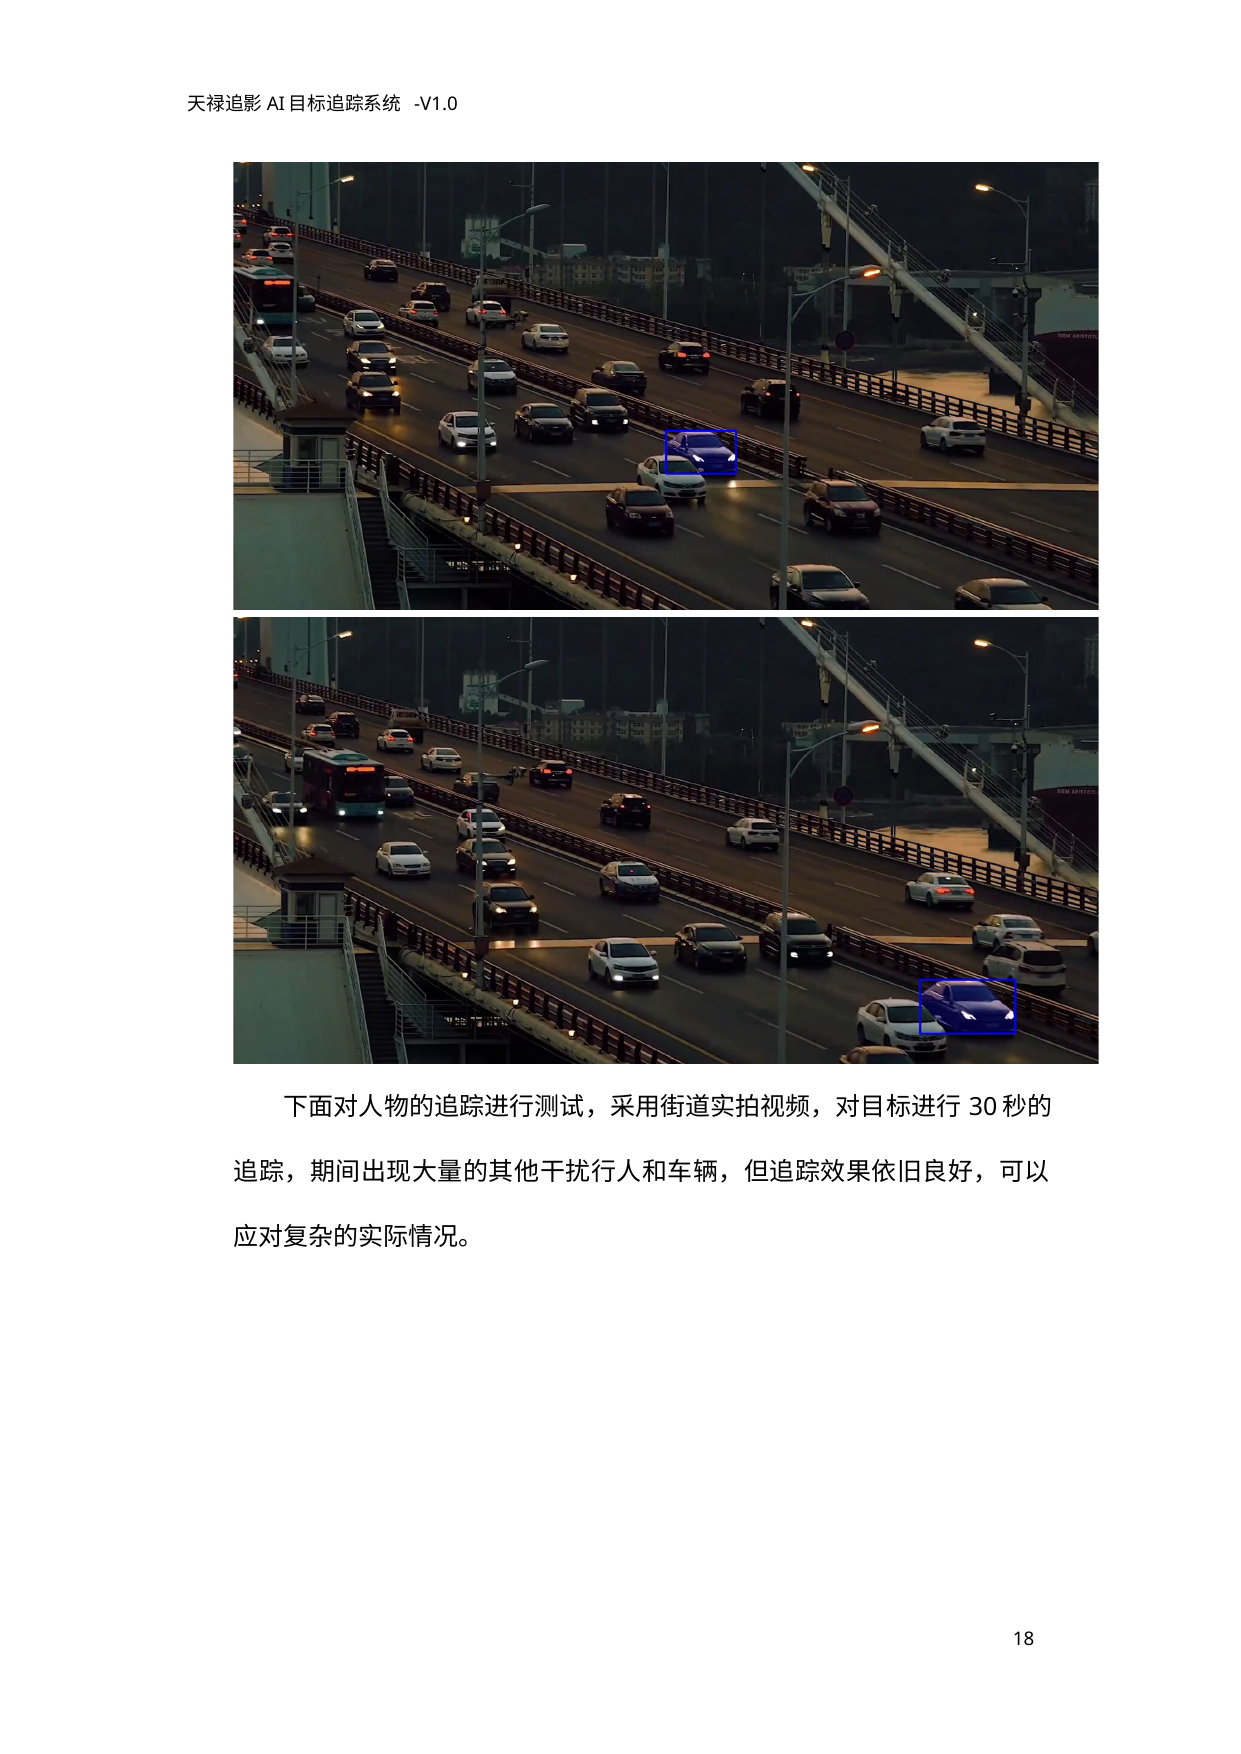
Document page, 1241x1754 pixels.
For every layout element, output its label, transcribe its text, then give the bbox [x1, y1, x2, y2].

list 下面对人物的追踪进行测试，采用街道实拍视频，对目标进行30秒的追踪，期间出现大量的其他干扰行人和车辆，但追踪效果依旧良好，可以应对复杂的实际情况。 [233, 1072, 1053, 1267]
picture [233, 617, 1099, 1064]
picture [233, 162, 1099, 610]
